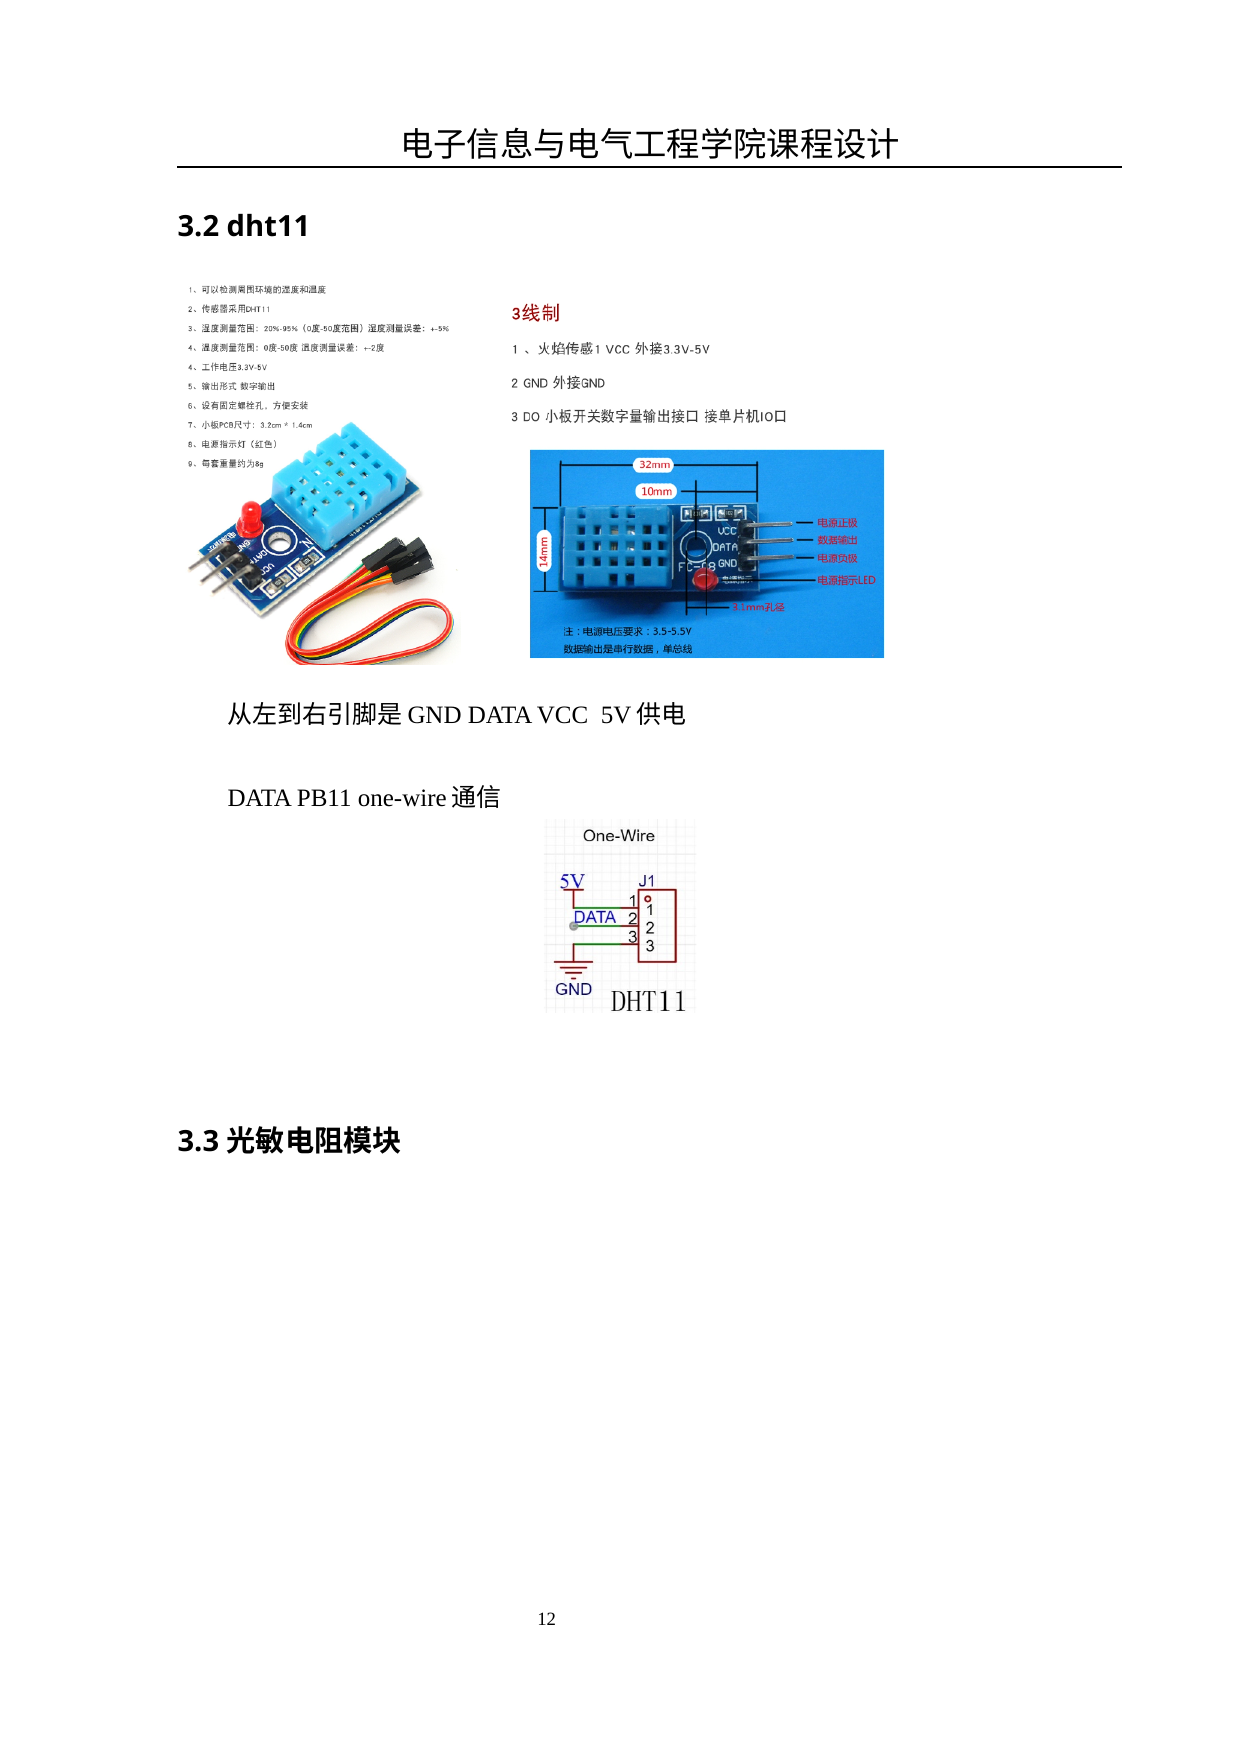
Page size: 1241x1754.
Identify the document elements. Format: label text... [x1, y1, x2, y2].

text 3.3 光敏电阻模块 [177, 1107, 1122, 1172]
picture [177, 273, 937, 665]
text 从左到右引脚是GND DATA VCC 5V供电 [177, 680, 1122, 745]
picture [543, 819, 697, 1013]
text DATA PB11 one-wire通信 [177, 763, 1122, 828]
text 3.2 dht11 [177, 193, 1122, 258]
